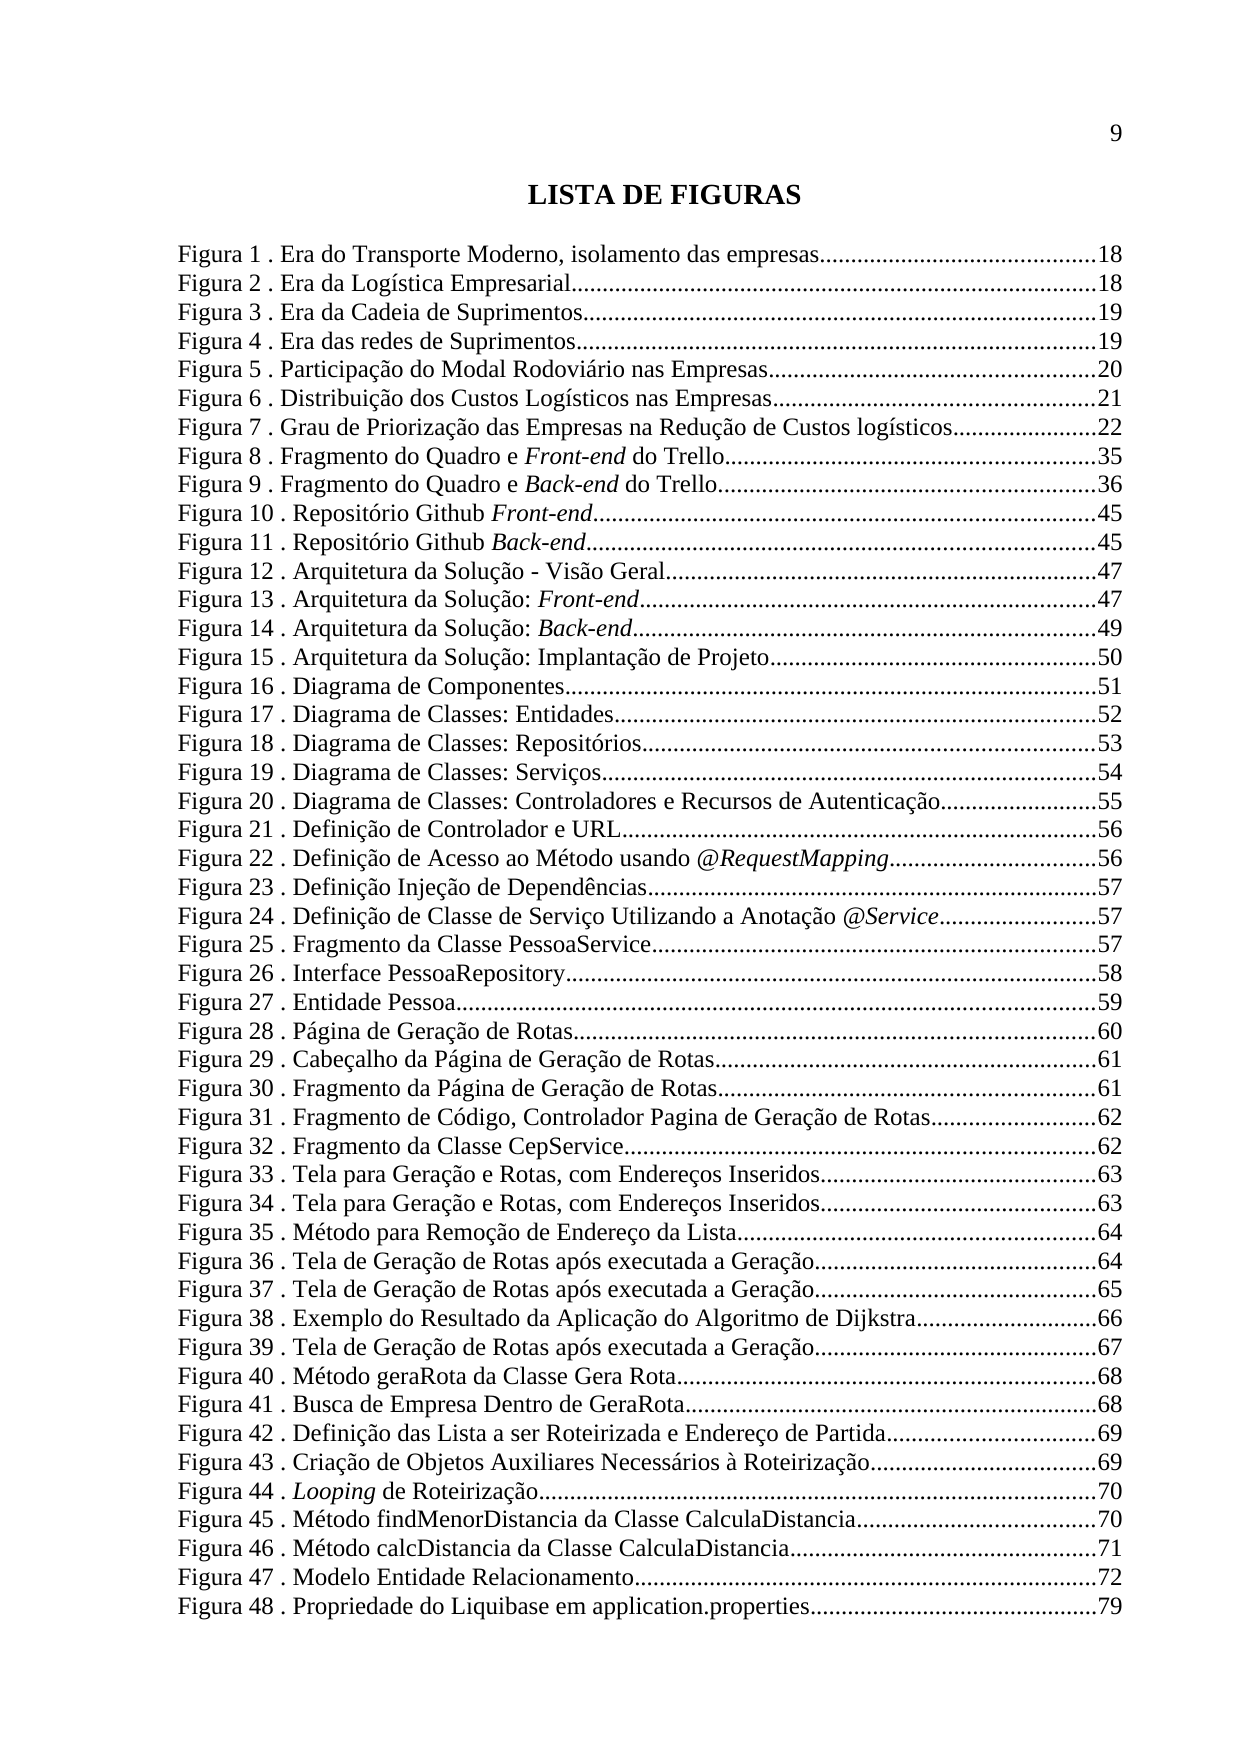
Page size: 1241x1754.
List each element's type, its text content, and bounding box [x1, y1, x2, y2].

text Figura 9 . Fragmento do Quadro e Back-end do Trello. 36 [177, 469, 1122, 498]
text Figura 6 . Distribuição dos Custos Logísticos nas Empresas. 21 [177, 383, 1122, 412]
text Figura 4 . Era das redes de Suprimentos. 19 [177, 326, 1122, 354]
text Figura 8 . Fragmento do Quadro e Front-end do Trello. 35 [177, 441, 1122, 469]
text Figura 19 . Diagrama de Classes: Serviços. 54 [177, 757, 1122, 786]
text Figura 1 . Era do Transporte Moderno, isolamento das empresas. 18 [177, 239, 1122, 268]
text Figura 15 . Arquitetura da Solução: Implantação de Projeto. 50 [177, 642, 1122, 671]
text Figura 35 . Método para Remoção de Endereço da Lista. 64 [177, 1217, 1122, 1246]
text Figura 16 . Diagrama de Componentes. 51 [177, 671, 1122, 699]
text Figura 44 . Looping de Roteirização. 70 [177, 1476, 1122, 1504]
text Figura 29 . Cabeçalho da Página de Geração de Rotas. 61 [177, 1044, 1122, 1073]
text Figura 23 . Definição Injeção de Dependências. 57 [177, 872, 1122, 901]
text Figura 36 . Tela de Geração de Rotas após executada a Geração. 64 [177, 1246, 1122, 1274]
text Figura 31 . Fragmento de Código, Controlador Pagina de Geração de Rotas. 62 [177, 1102, 1122, 1131]
text Figura 7 . Grau de Priorização das Empresas na Redução de Custos logísticos. 22 [177, 412, 1122, 441]
text Figura 28 . Página de Geração de Rotas. 60 [177, 1016, 1122, 1044]
text Figura 37 . Tela de Geração de Rotas após executada a Geração. 65 [177, 1274, 1122, 1303]
text Figura 26 . Interface PessoaRepository. 58 [177, 958, 1122, 987]
text Figura 18 . Diagrama de Classes: Repositórios. 53 [177, 728, 1122, 757]
text Figura 2 . Era da Logística Empresarial. 18 [177, 268, 1122, 297]
text Figura 40 . Método geraRota da Classe Gera Rota. 68 [177, 1361, 1122, 1389]
text Figura 42 . Definição das Lista a ser Roteirizada e Endereço de Partida. 69 [177, 1418, 1122, 1447]
text Figura 14 . Arquitetura da Solução: Back-end. 49 [177, 613, 1122, 642]
text Figura 20 . Diagrama de Classes: Controladores e Recursos de Autenticação. 55 [177, 786, 1122, 814]
text Figura 21 . Definição de Controlador e URL. 56 [177, 814, 1122, 843]
text Figura 3 . Era da Cadeia de Suprimentos. 19 [177, 297, 1122, 326]
text Figura 30 . Fragmento da Página de Geração de Rotas. 61 [177, 1073, 1122, 1102]
text Figura 33 . Tela para Geração e Rotas, com Endereços Inseridos. 63 [177, 1159, 1122, 1188]
text Figura 13 . Arquitetura da Solução: Front-end. 47 [177, 584, 1122, 613]
text Figura 38 . Exemplo do Resultado da Aplicação do Algoritmo de Dijkstra. 66 [177, 1303, 1122, 1332]
text Figura 48 . Propriedade do Liquibase em application.properties. 79 [177, 1591, 1122, 1619]
text Figura 17 . Diagrama de Classes: Entidades. 52 [177, 699, 1122, 728]
text Figura 27 . Entidade Pessoa. 59 [177, 987, 1122, 1016]
text Figura 32 . Fragmento da Classe CepService. 62 [177, 1131, 1122, 1159]
text Figura 34 . Tela para Geração e Rotas, com Endereços Inseridos. 63 [177, 1188, 1122, 1217]
text Figura 45 . Método findMenorDistancia da Classe CalculaDistancia. 70 [177, 1504, 1122, 1533]
text Figura 12 . Arquitetura da Solução - Visão Geral. 47 [177, 556, 1122, 584]
text Figura 41 . Busca de Empresa Dentro de GeraRota. 68 [177, 1389, 1122, 1418]
text Figura 25 . Fragmento da Classe PessoaService. 57 [177, 929, 1122, 958]
text Figura 43 . Criação de Objetos Auxiliares Necessários à Roteirização. 69 [177, 1447, 1122, 1476]
text Figura 46 . Método calcDistancia da Classe CalculaDistancia. 71 [177, 1533, 1122, 1562]
text Figura 47 . Modelo Entidade Relacionamento. 72 [177, 1562, 1122, 1591]
text LISTA DE FIGURAS [207, 177, 1122, 211]
text Figura 24 . Definição de Classe de Serviço Utilizando a Anotação @Service. 57 [177, 901, 1122, 929]
text Figura 10 . Repositório Github Front-end. 45 [177, 498, 1122, 527]
text Figura 5 . Participação do Modal Rodoviário nas Empresas. 20 [177, 354, 1122, 383]
text Figura 11 . Repositório Github Back-end. 45 [177, 527, 1122, 556]
text Figura 22 . Definição de Acesso ao Método usando @RequestMapping. 56 [177, 843, 1122, 872]
text Figura 39 . Tela de Geração de Rotas após executada a Geração. 67 [177, 1332, 1122, 1361]
